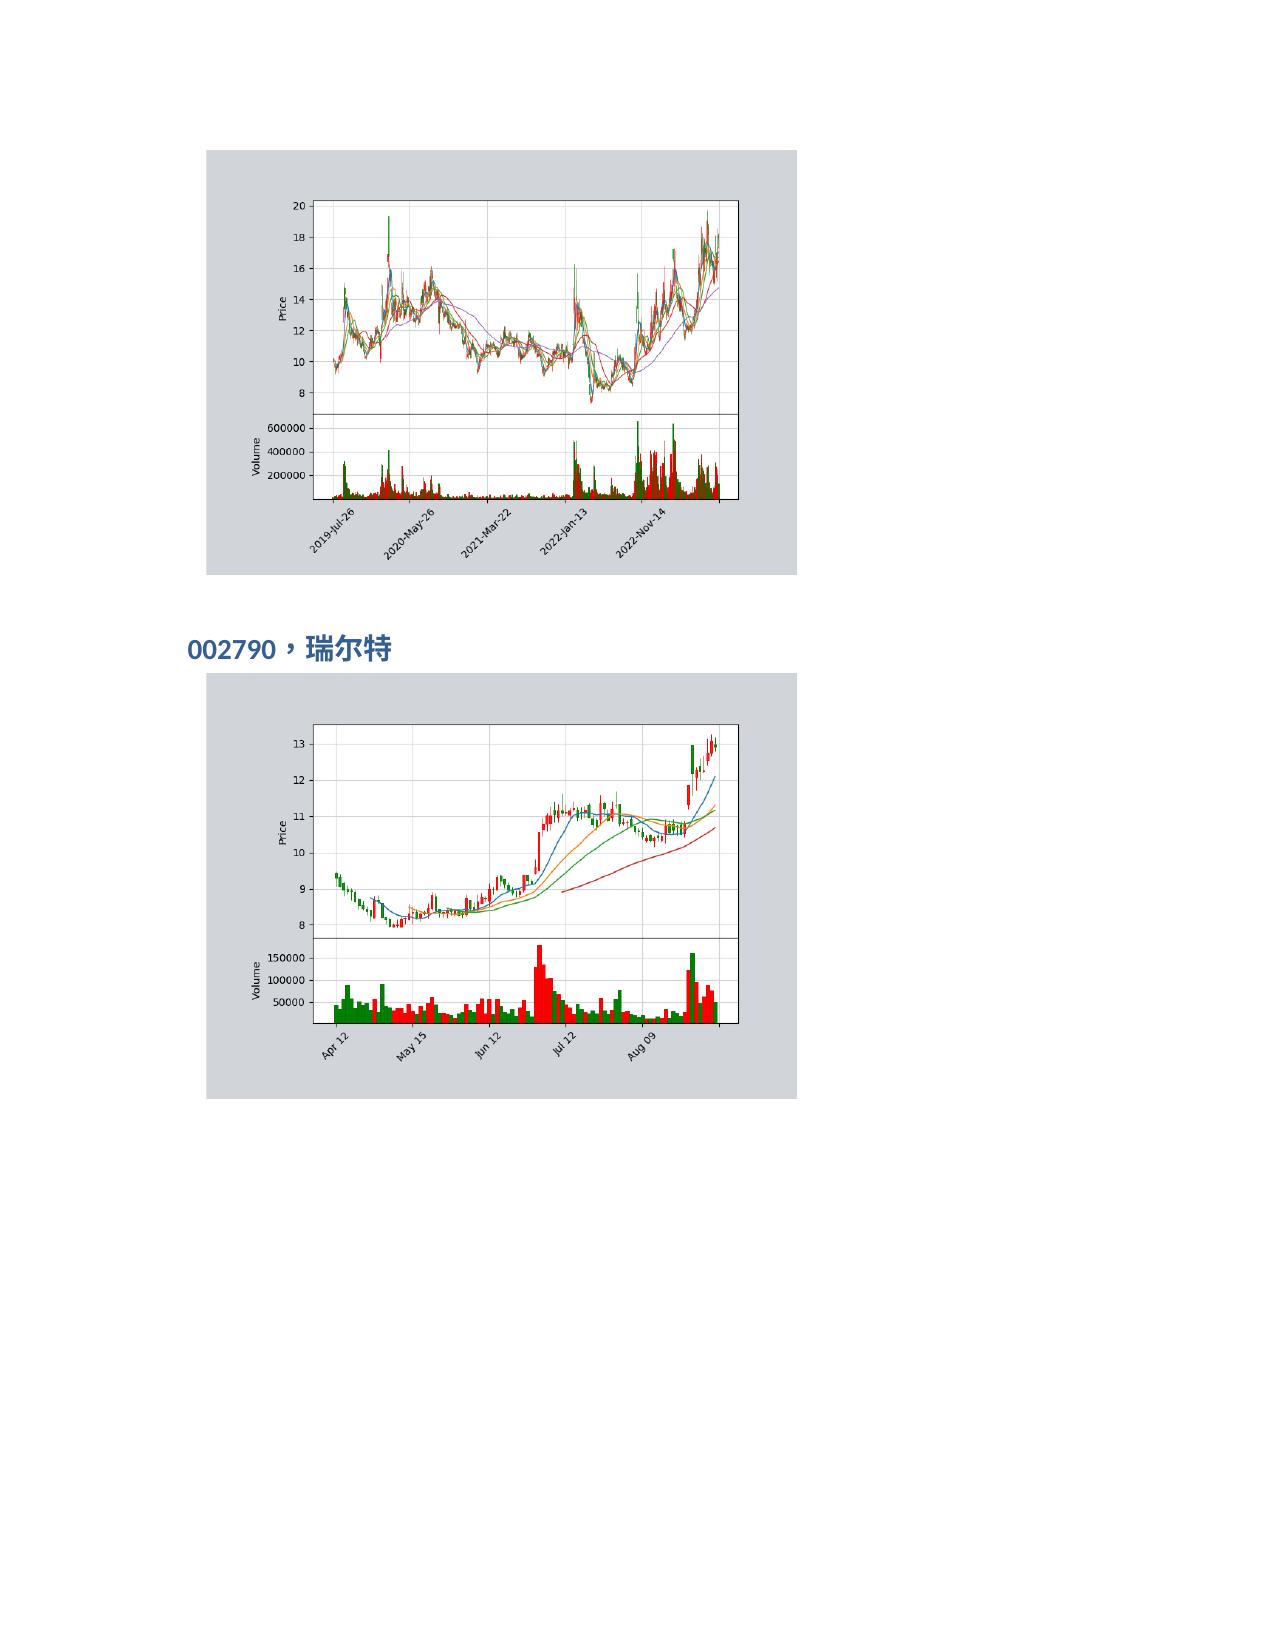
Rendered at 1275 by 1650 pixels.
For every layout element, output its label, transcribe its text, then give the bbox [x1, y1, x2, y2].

picture [206, 150, 797, 575]
subtitle 002790，瑞尔特 [187, 628, 1087, 668]
picture [206, 673, 797, 1099]
